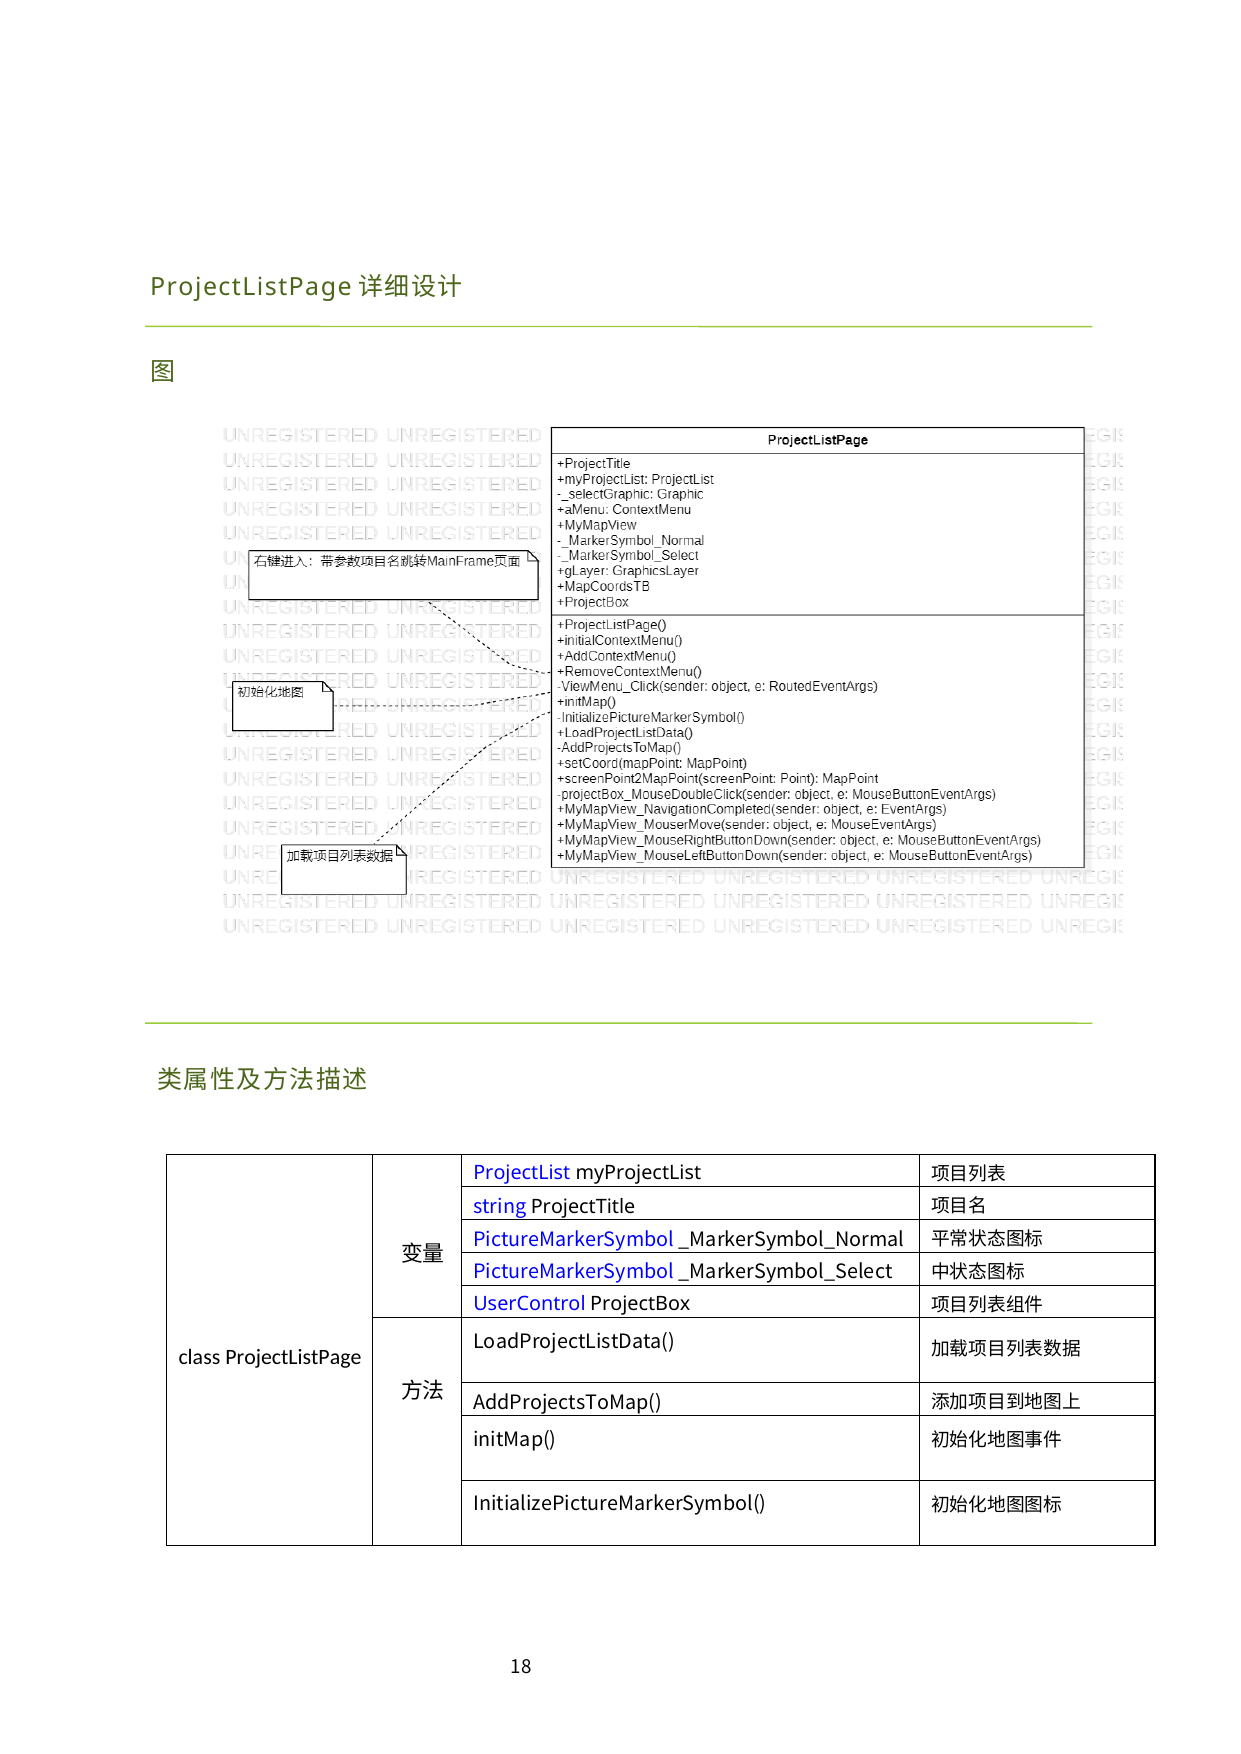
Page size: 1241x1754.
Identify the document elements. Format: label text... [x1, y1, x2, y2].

table_cell 初始化地图图标 [920, 1481, 1154, 1544]
table_cell [373, 1480, 461, 1544]
table_cell 初始化地图事件 [920, 1416, 1154, 1480]
table_cell PictureMarkerSymbol _MarkerSymbol_Select [462, 1253, 919, 1285]
text 图 [129, 351, 1192, 388]
table_cell initMap() [462, 1416, 919, 1480]
table_cell PictureMarkerSymbol _MarkerSymbol_Normal [462, 1220, 919, 1252]
table_cell LoadProjectListData() [462, 1318, 919, 1382]
table_cell [167, 1480, 372, 1544]
table_cell UserControl ProjectBox [462, 1286, 919, 1317]
table_cell 平常状态图标 [920, 1220, 1154, 1252]
table_cell 项目名 [920, 1187, 1154, 1219]
table_cell string ProjectTitle [462, 1187, 919, 1219]
table_cell 项目列表组件 [920, 1286, 1154, 1317]
table_cell AddProjectsToMap() [462, 1383, 919, 1415]
table_cell 方法 [373, 1318, 461, 1480]
text 类属性及方法描述 [129, 1059, 1192, 1096]
table_header class ProjectListPage [167, 1155, 372, 1480]
table_cell 添加项目到地图上 [920, 1383, 1154, 1415]
table_cell 中状态图标 [920, 1253, 1154, 1285]
table_cell 加载项目列表数据 [920, 1318, 1154, 1382]
table_header ProjectList myProjectList [462, 1155, 919, 1186]
table_header 项目列表 [920, 1155, 1154, 1186]
table_header 变量 [373, 1155, 461, 1317]
table_cell InitializePictureMarkerSymbol() [462, 1481, 919, 1544]
list ProjectListPage详细设计 [150, 267, 1192, 303]
picture [222, 417, 1123, 935]
